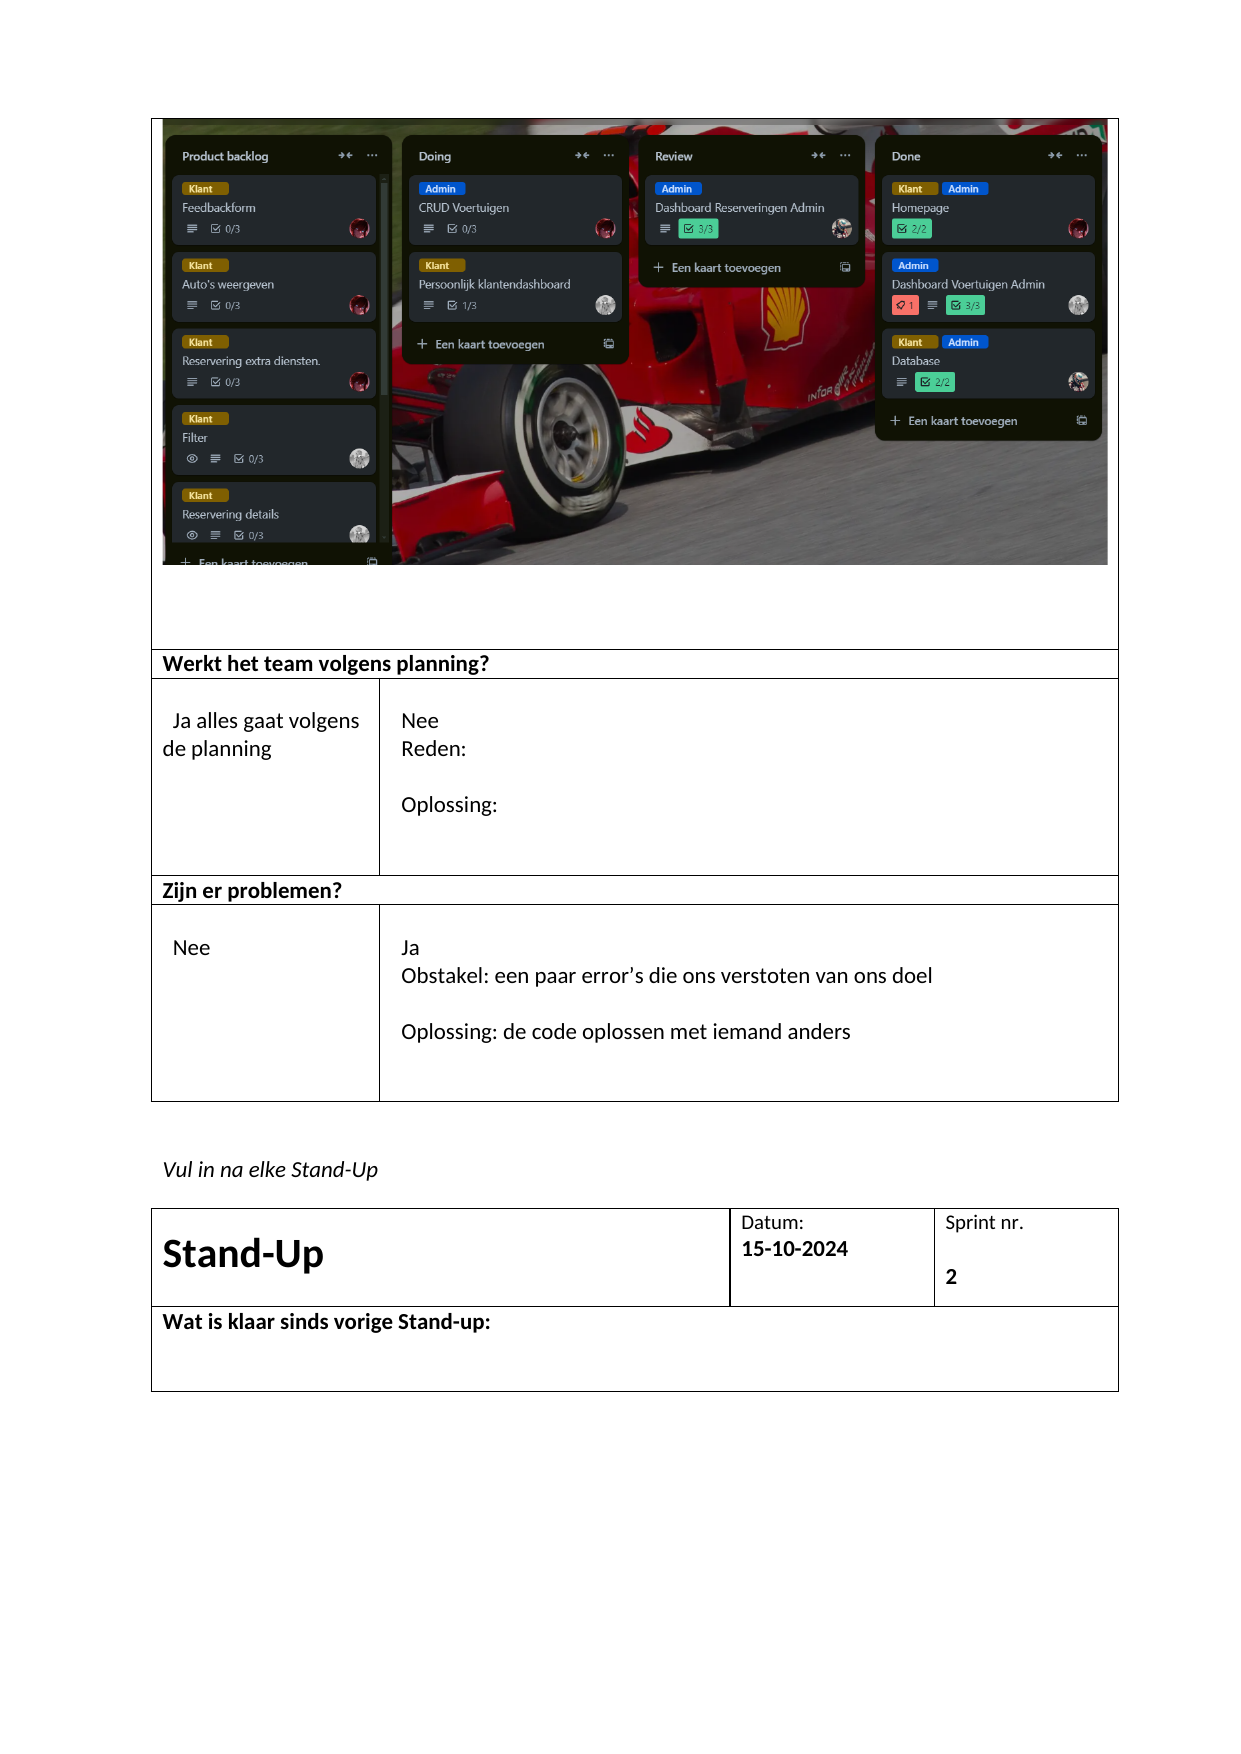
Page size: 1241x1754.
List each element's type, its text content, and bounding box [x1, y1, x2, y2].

text Vul in na elke Stand-Up [162, 1155, 1107, 1183]
table_cell Ja alles gaat volgens de planning [152, 679, 379, 875]
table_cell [152, 119, 1118, 648]
table_cell Werkt het team volgens planning? [152, 650, 1118, 677]
table_cell Nee Reden: Oplossing: [380, 679, 1118, 875]
table_header Stand-Up [152, 1209, 729, 1306]
table_cell Nee [152, 905, 379, 1101]
table_header Datum: 15-10-2024 [731, 1209, 934, 1306]
table_header Sprint nr. 2 [935, 1209, 1118, 1306]
table_cell Zijn er problemen? [152, 876, 1118, 904]
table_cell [152, 1307, 1118, 1391]
picture [162, 119, 1108, 565]
table_cell Ja Obstakel: een paar error’s die ons verstoten van ons doel Oplossing: de code oplossen met iemand anders [380, 905, 1118, 1101]
